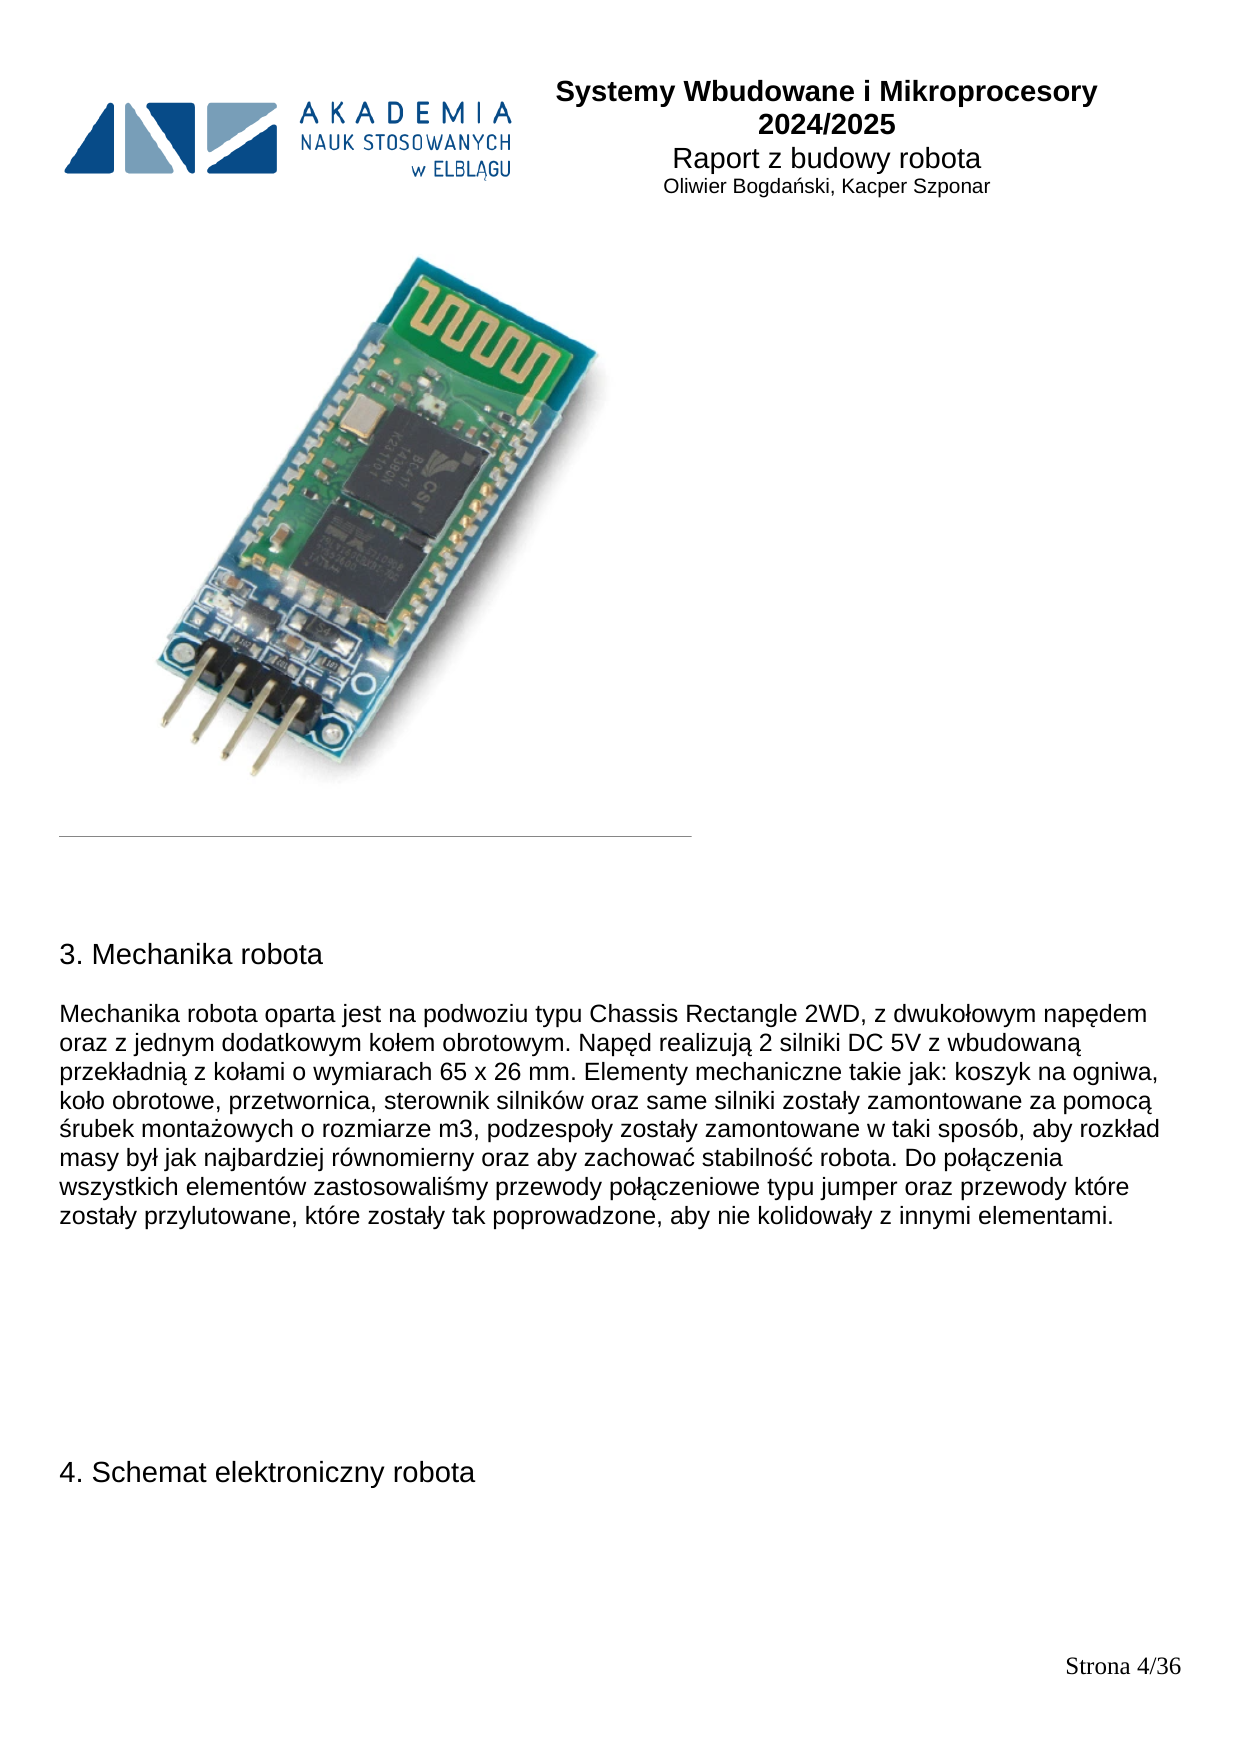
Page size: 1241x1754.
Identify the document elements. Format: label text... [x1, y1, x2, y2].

picture [59, 198, 692, 837]
text 4. Schemat elektroniczny robota [59, 1455, 1181, 1488]
picture [63, 100, 515, 181]
text Mechanika robota oparta jest na podwoziu typu Chassis Rectangle 2WD, z dwukołowym napędem oraz z jednym dodatkowym kołem obrotowym. Napęd realizują 2 silniki DC 5V z wbudowaną przekładnią z kołami o wymiarach 65 x 26 mm. Elementy mechaniczne takie jak: koszyk na ogniwa, koło obrotowe, przetwornica, sterownik silników oraz same silniki zostały zamontowane za pomocą śrubek montażowych o rozmiarze m3, podzespoły zostały zamontowane w taki sposób, aby rozkład masy był jak najbardziej równomierny oraz aby zachować stabilność robota. Do połączenia wszystkich elementów zastosowaliśmy przewody połączeniowe typu jumper oraz przewody które zostały przylutowane, które zostały tak poprowadzone, aby nie kolidowały z innymi elementami. [59, 999, 1181, 1229]
text 3. Mechanika robota [59, 937, 1181, 971]
